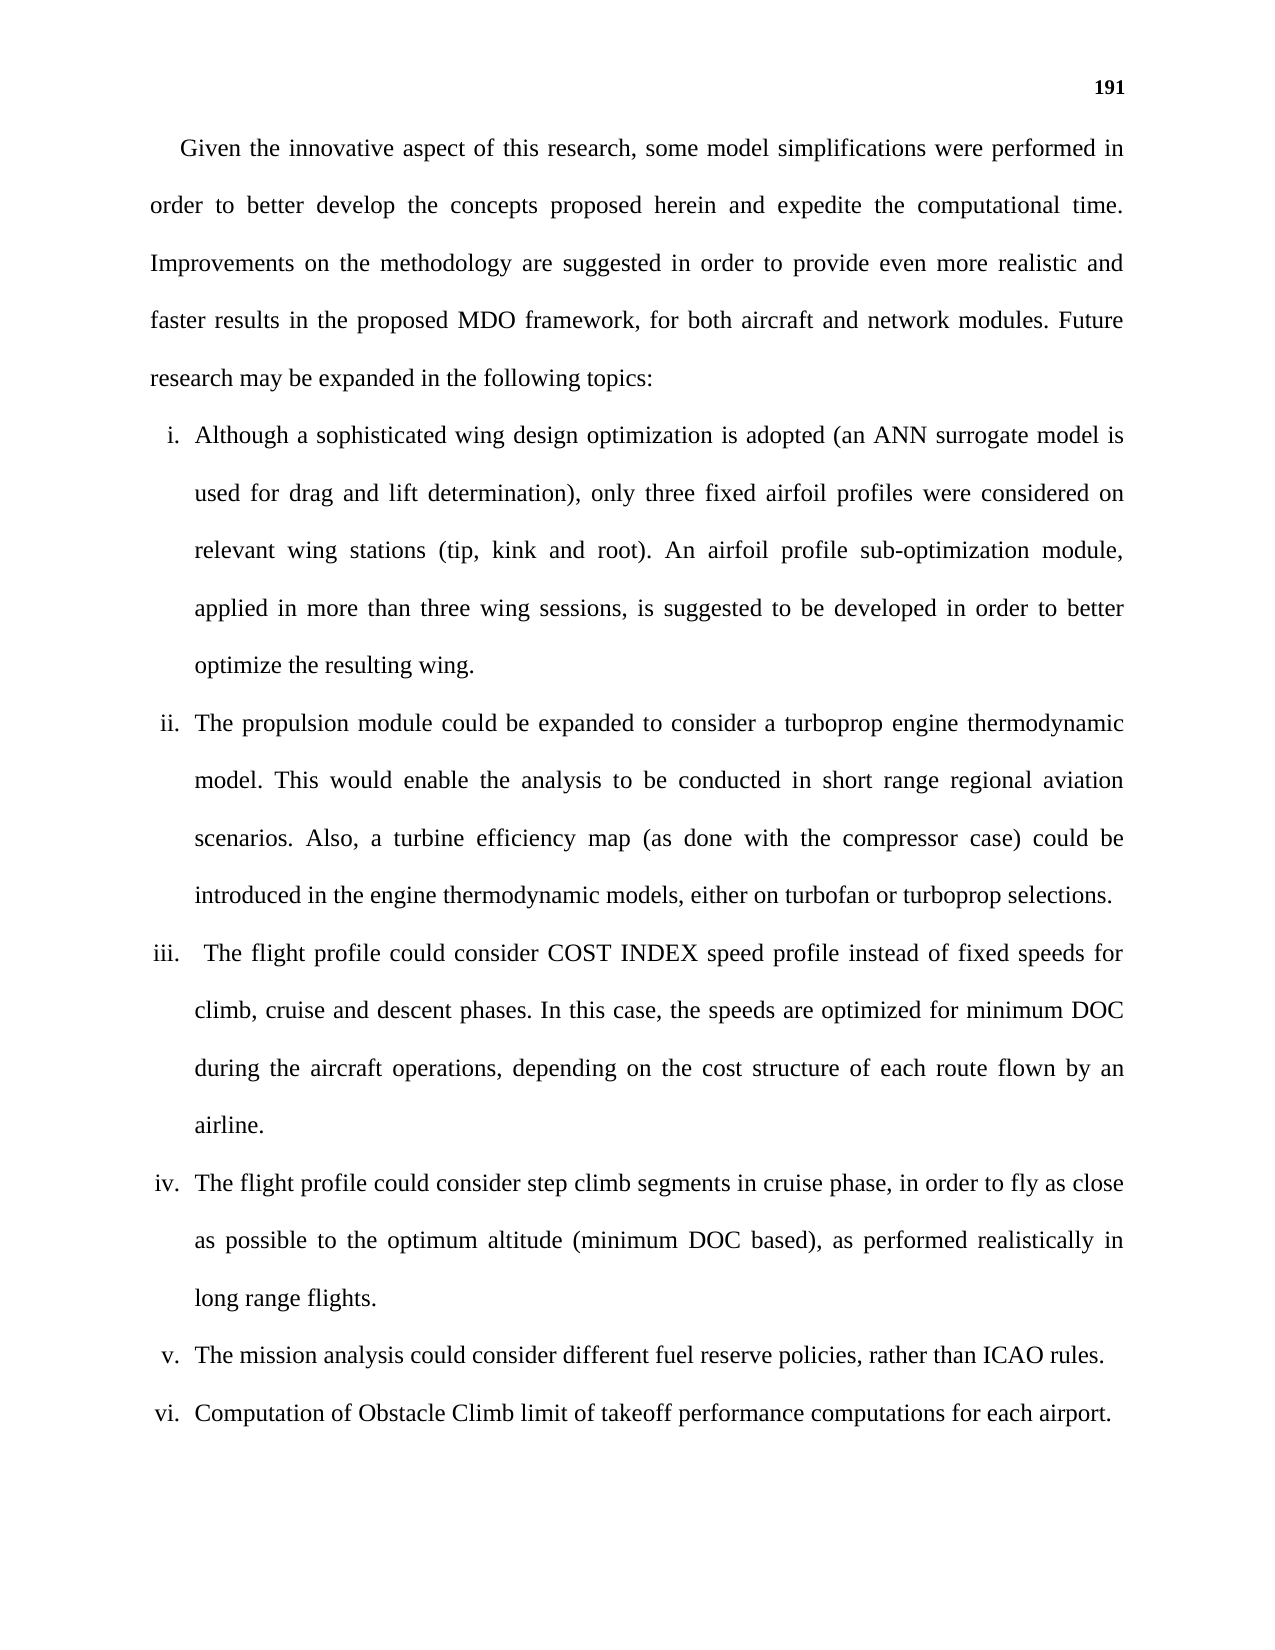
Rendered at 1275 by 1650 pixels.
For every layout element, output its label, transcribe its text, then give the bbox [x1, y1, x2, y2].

list Computation of Obstacle Climb limit of takeoff performance computations for each airport. [180, 1398, 1125, 1427]
list The propulsion module could be expanded to consider a turboprop engine thermodynamic model. This would enable the analysis to be conducted in short range regional aviation scenarios. Also, a turbine efficiency map (as done with the compressor case) could be introduced in the engine thermodynamic models, either on turbofan or turboprop selections. [180, 708, 1125, 909]
list The mission analysis could consider different fuel reserve policies, rather than ICAO rules. [180, 1340, 1125, 1369]
list The flight profile could consider COST INDEX speed profile instead of fixed speeds for climb, cruise and descent phases. In this case, the speeds are optimized for minimum DOC during the aircraft operations, depending on the cost structure of each route flown by an airline. [180, 938, 1125, 1139]
list Although a sophisticated wing design optimization is adopted (an ANN surrogate model is used for drag and lift determination), only three fixed airfoil profiles were considered on relevant wing stations (tip, kink and root). An airfoil profile sub-optimization module, applied in more than three wing sessions, is suggested to be developed in order to better optimize the resulting wing. [180, 420, 1125, 679]
text Given the innovative aspect of this research, some model simplifications were performed in order to better develop the concepts proposed herein and expedite the computational time. Improvements on the methodology are suggested in order to provide even more realistic and faster results in the proposed MDO framework, for both aircraft and network modules. Future research may be expanded in the following topics: [150, 133, 1125, 392]
list The flight profile could consider step climb segments in cruise phase, in order to fly as close as possible to the optimum altitude (minimum DOC based), as performed realistically in long range flights. [180, 1168, 1125, 1312]
